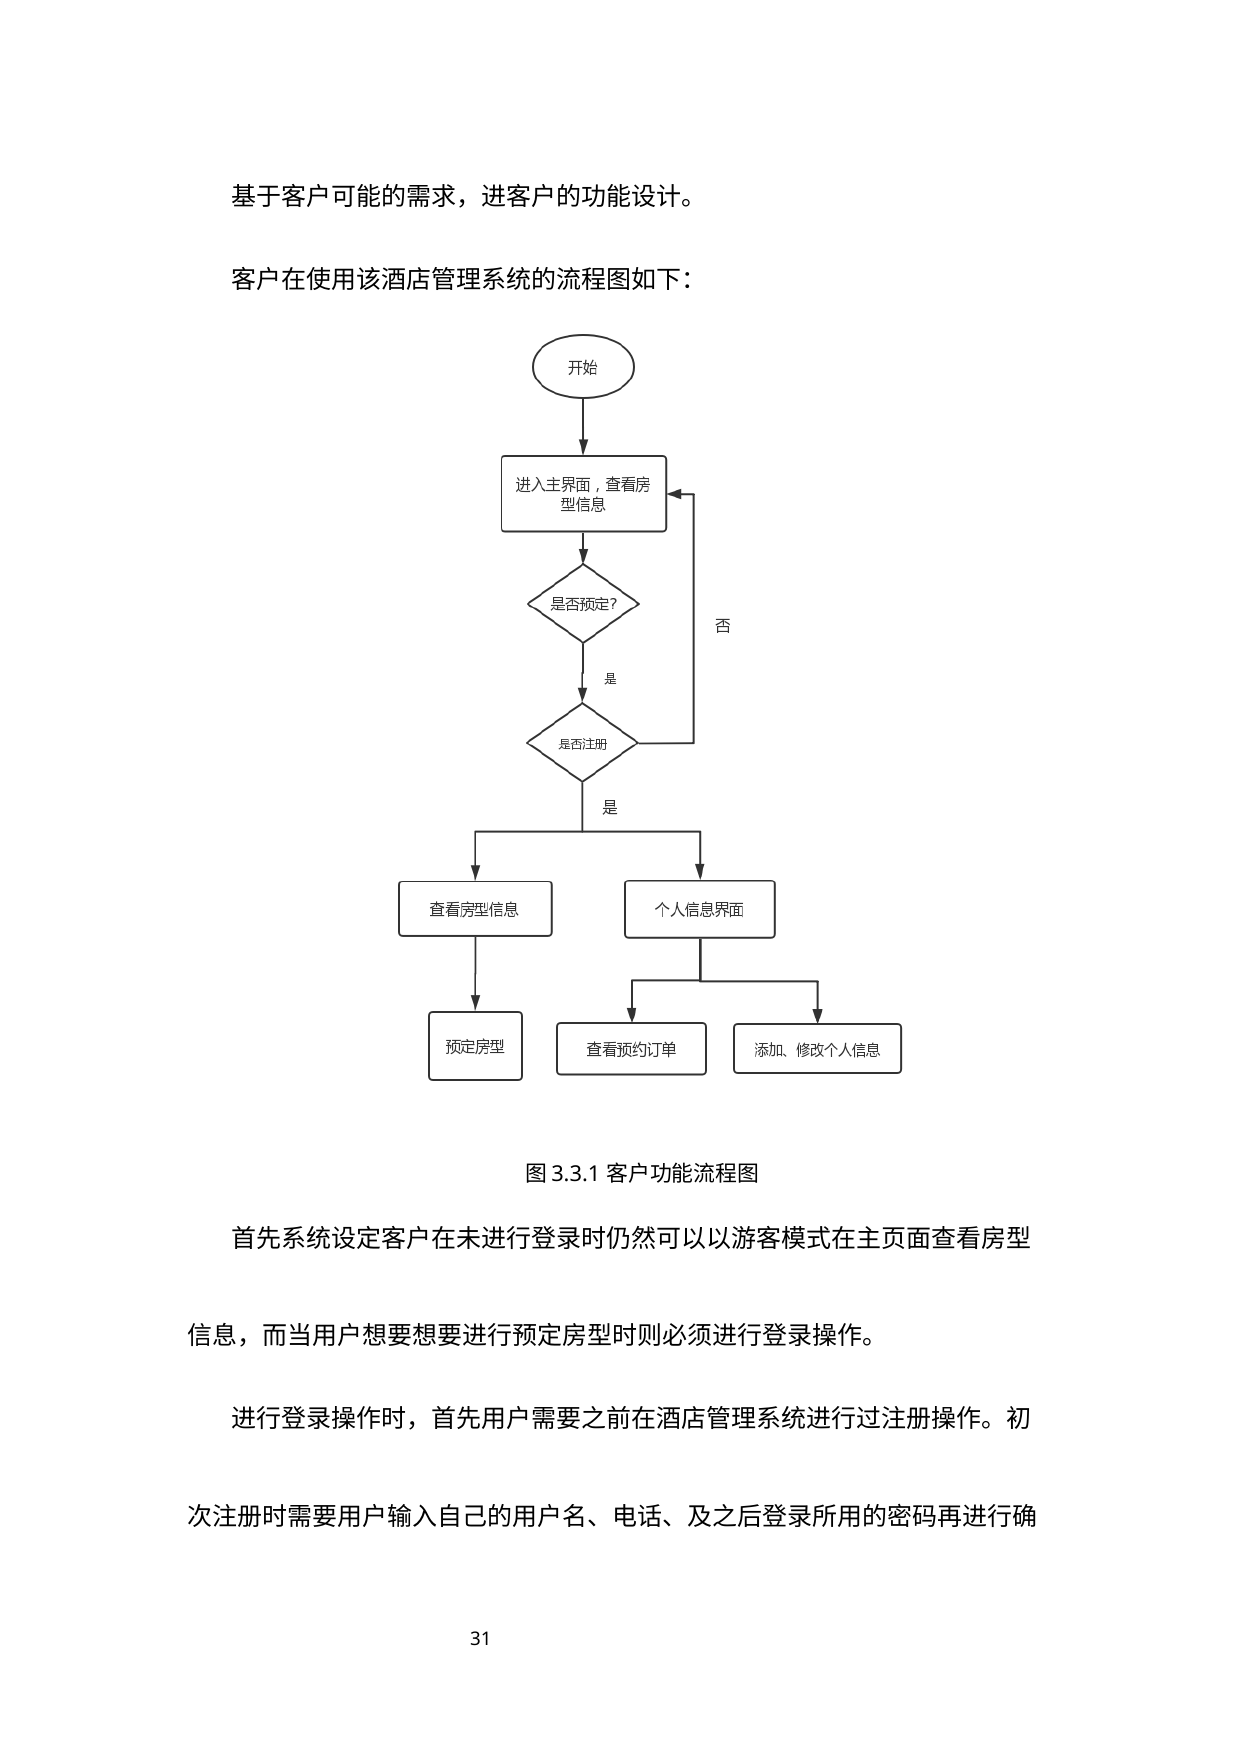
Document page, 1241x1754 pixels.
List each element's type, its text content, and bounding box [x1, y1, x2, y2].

text 客户在使用该酒店管理系统的流程图如下： [187, 245, 1053, 310]
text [187, 1384, 1053, 1547]
picture [354, 328, 930, 1110]
text 首先系统设定客户在未进行登录时仍然可以以游客模式在主页面查看房型信息，而当用户想要想要进行预定房型时则必须进行登录操作。 [187, 1204, 1053, 1366]
text 图3.3.1 客户功能流程图 [187, 1156, 1053, 1188]
text 基于客户可能的需求，进客户的功能设计。 [187, 162, 1053, 227]
